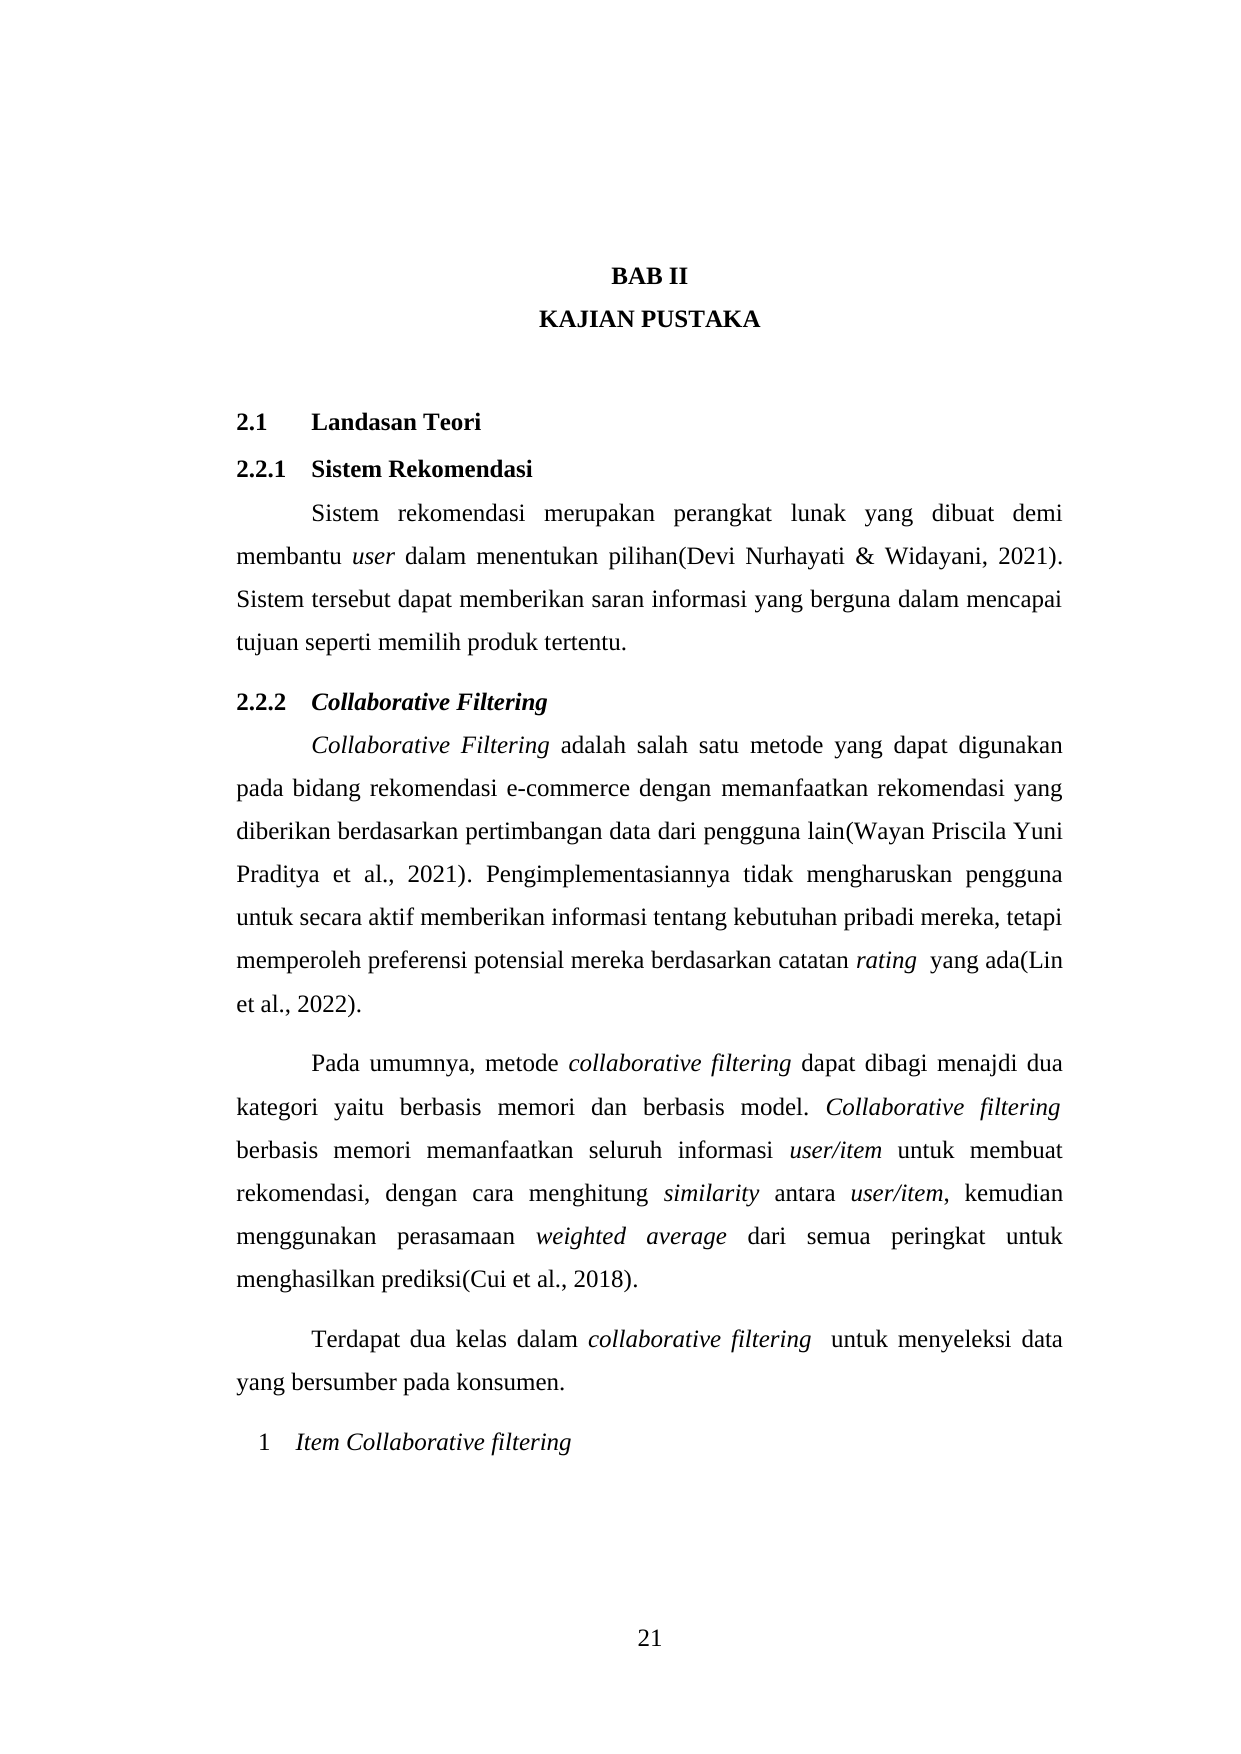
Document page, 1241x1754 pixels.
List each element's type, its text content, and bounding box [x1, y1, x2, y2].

text Sistem rekomendasi merupakan perangkat lunak yang dibuat demi membantu user dalam menentukan pilihan. Sistem tersebut dapat memberikan saran informasi yang berguna dalam mencapai tujuan seperti memilih produk tertentu. [236, 498, 1063, 656]
subtitle Collaborative Filtering [236, 687, 1063, 716]
subtitle Sistem Rekomendasi [236, 454, 1063, 483]
text Terdapat dua kelas dalam collaborative filtering untuk menyeleksi data yang bersumber pada konsumen. [236, 1324, 1063, 1396]
subtitle BAB II KAJIAN PUSTAKA [236, 261, 1063, 333]
text Collaborative Filtering adalah salah satu metode yang dapat digunakan pada bidang rekomendasi e-commerce dengan memanfaatkan rekomendasi yang diberikan berdasarkan pertimbangan data dari pengguna lain. Pengimplementasiannya tidak mengharuskan pengguna untuk secara aktif memberikan informasi tentang kebutuhan pribadi mereka, tetapi memperoleh preferensi potensial mereka berdasarkan catatan rating yang ada. [236, 730, 1063, 1017]
subtitle Landasan Teori [236, 407, 1063, 436]
text Pada umumnya, metode collaborative filtering dapat dibagi menajdi dua kategori yaitu berbasis memori dan berbasis model. Collaborative filtering berbasis memori memanfaatkan seluruh informasi user/item untuk membuat rekomendasi, dengan cara menghitung similarity antara user/item, kemudian menggunakan perasamaan weighted average dari semua peringkat untuk menghasilkan prediksi. [236, 1048, 1063, 1293]
list Item Collaborative filtering [258, 1427, 1063, 1456]
